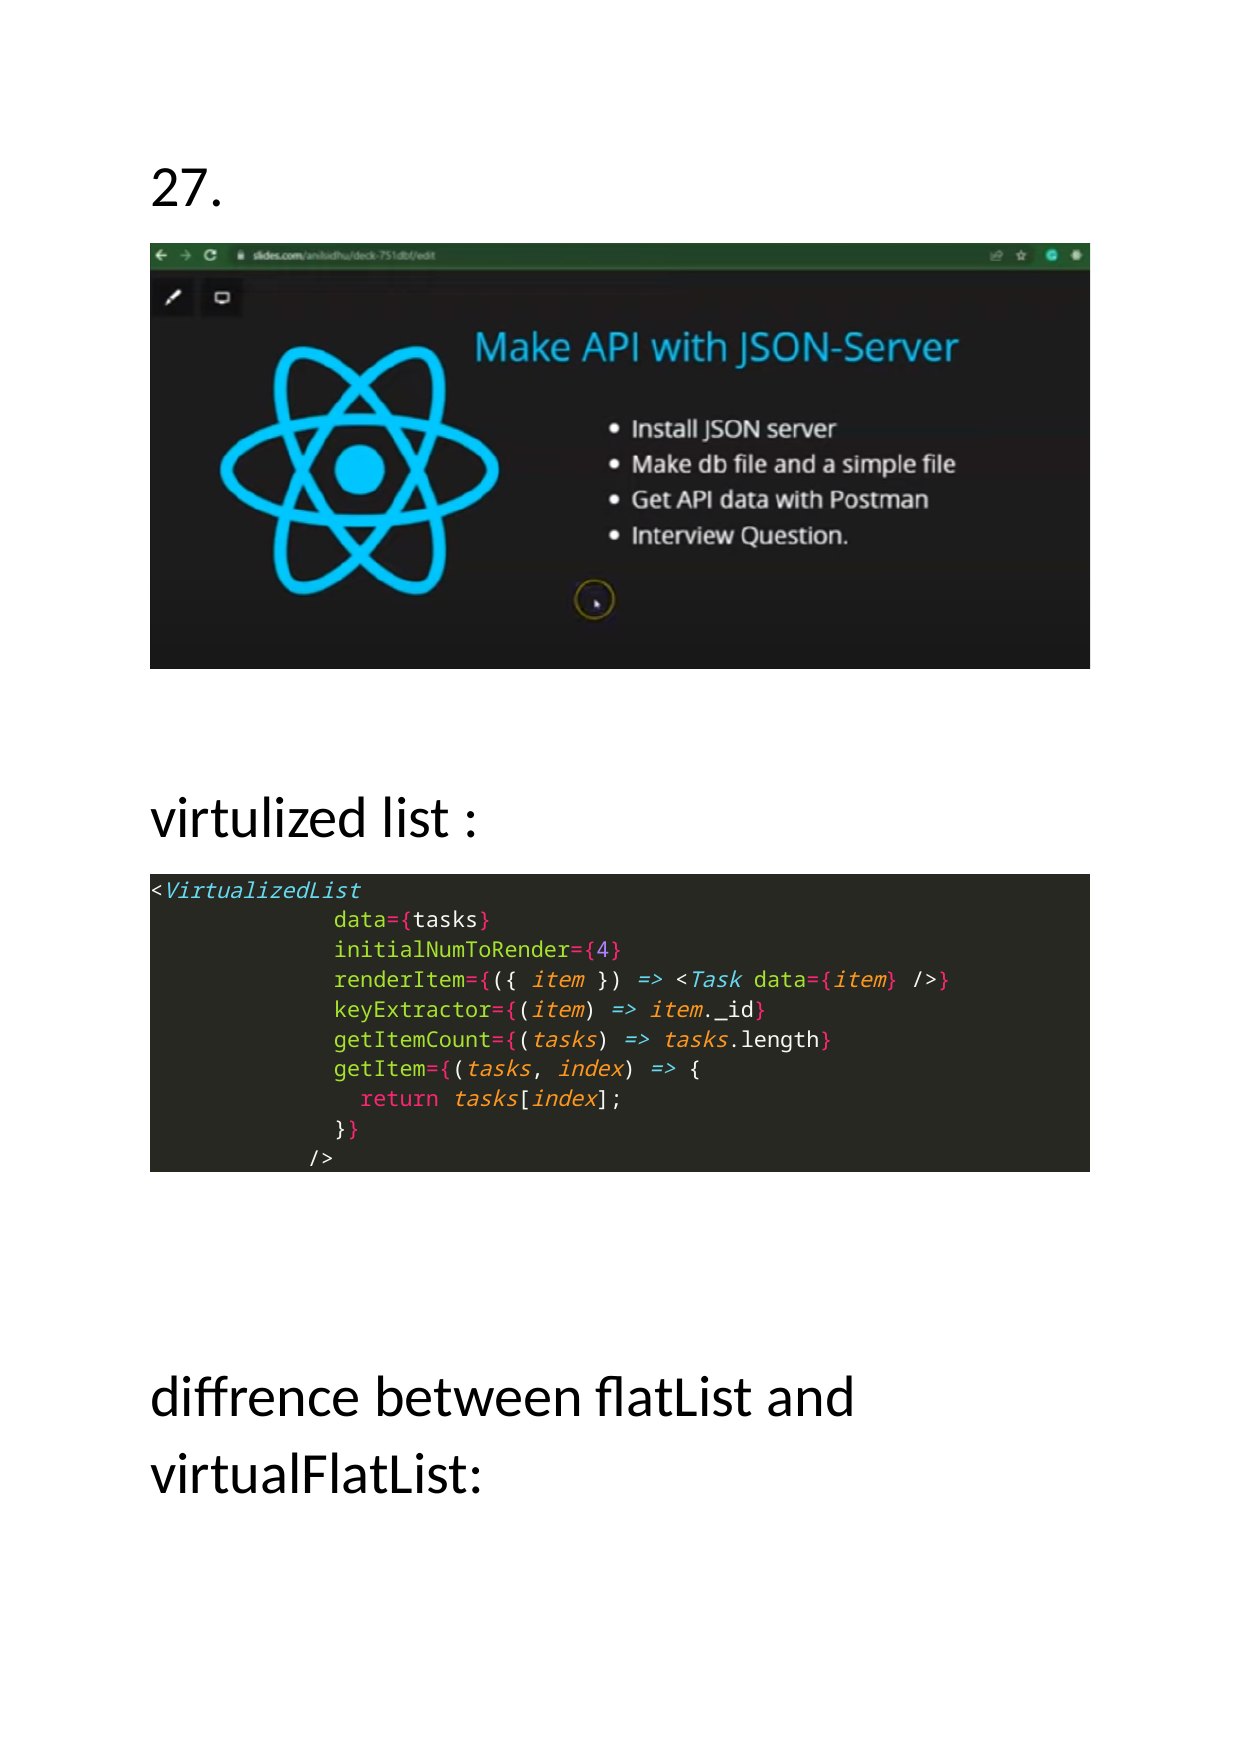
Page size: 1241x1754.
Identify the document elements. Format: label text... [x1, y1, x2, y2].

text getItem={(tasks, index) => { [150, 1053, 1090, 1083]
text virtulized list : [150, 781, 1090, 852]
text initialNumToRender={4} [150, 934, 1090, 964]
text keyExtractor={(item) => item._id} [150, 994, 1090, 1023]
text renderItem={({ item }) => <Task data={item} />} [150, 964, 1090, 994]
text getItemCount={(tasks) => tasks.length} [150, 1023, 1090, 1053]
text }} [150, 1113, 1090, 1143]
picture [150, 243, 1091, 669]
text diffrence between flatList and virtualFlatList: [150, 1359, 1090, 1508]
text data={tasks} [150, 904, 1090, 934]
text return tasks[index]; [150, 1083, 1090, 1113]
text /> [150, 1143, 1090, 1172]
text 27. [150, 150, 1090, 221]
text <VirtualizedList [150, 874, 1090, 904]
